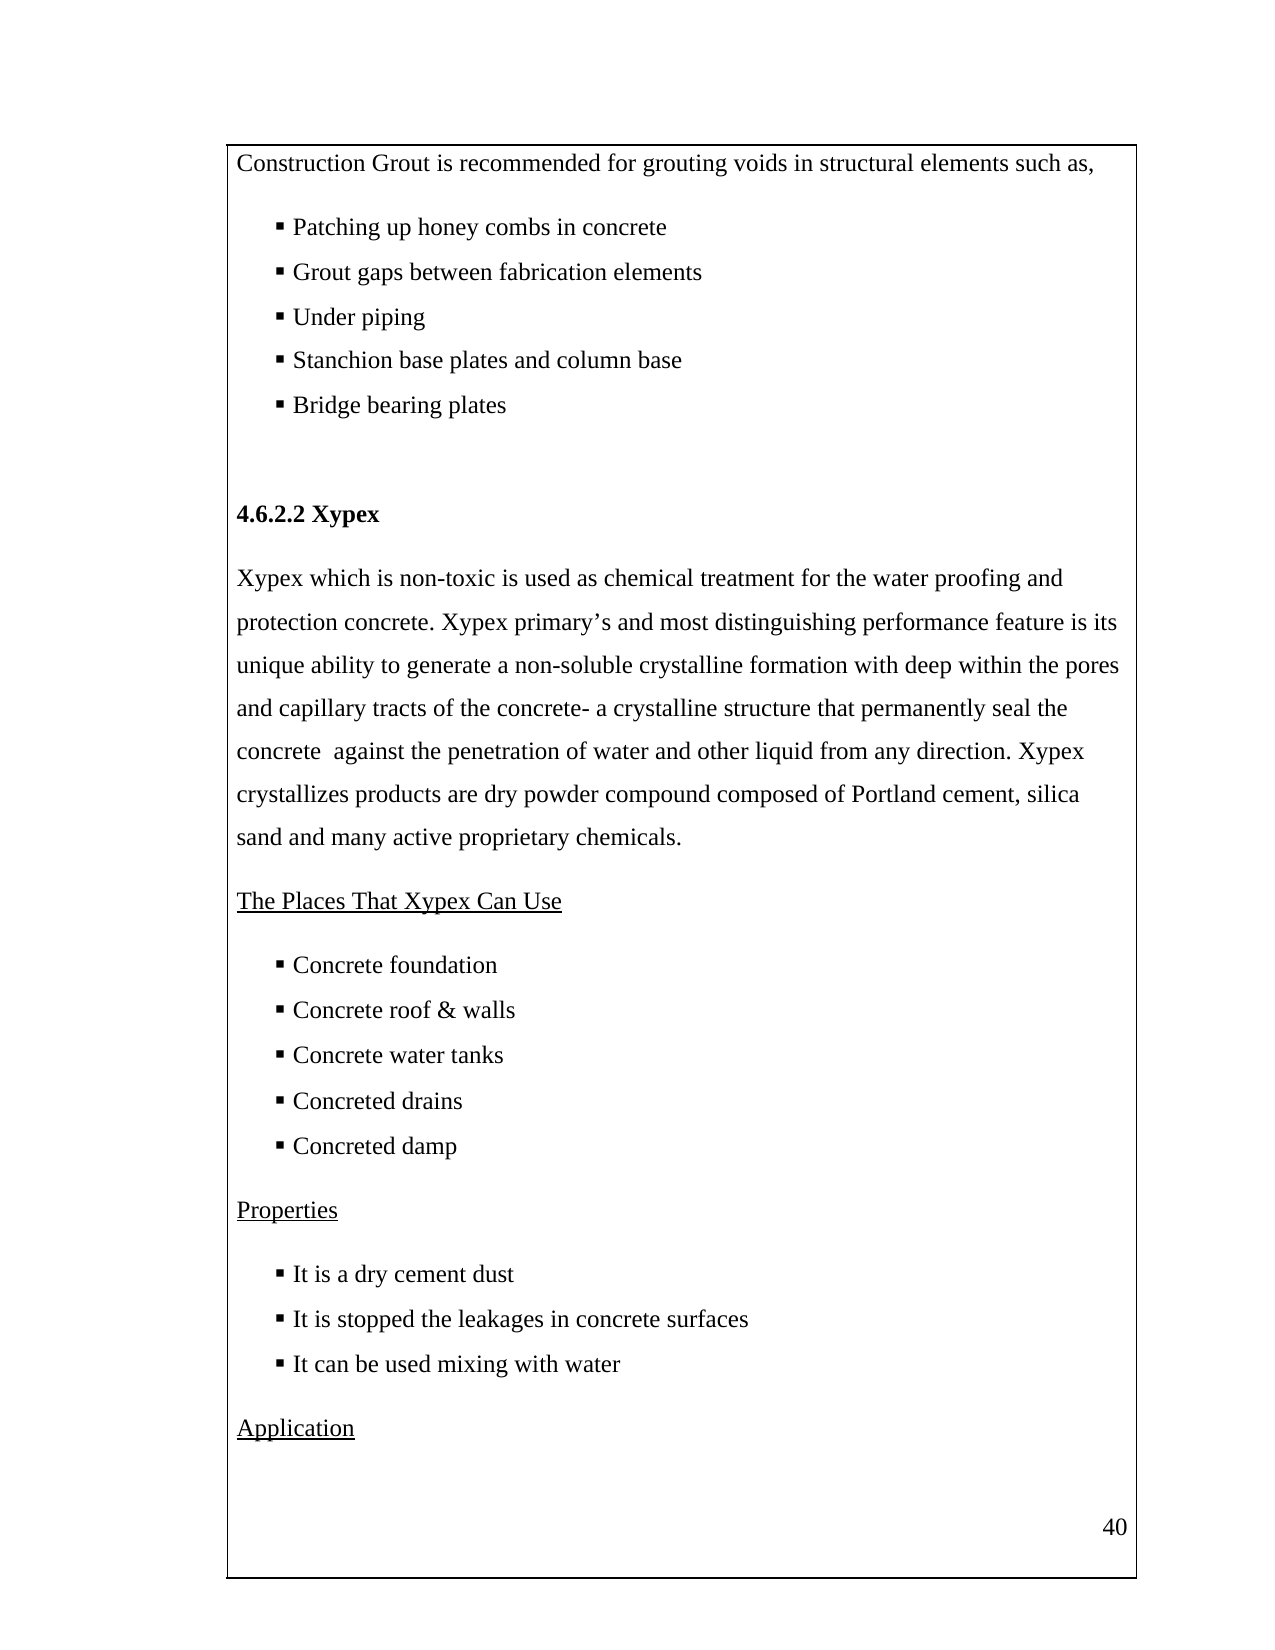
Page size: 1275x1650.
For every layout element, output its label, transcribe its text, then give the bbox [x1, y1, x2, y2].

list It is stopped the leakages in concrete surfaces [274, 1304, 1127, 1333]
list Concreted drains [274, 1086, 1127, 1114]
list It can be used mixing with water [274, 1349, 1127, 1378]
list Grout gaps between fabrication elements [274, 257, 1127, 286]
list Patching up honey combs in concrete [274, 212, 1127, 240]
list Concrete foundation [274, 950, 1127, 979]
list Concreted damp [274, 1131, 1127, 1160]
text Properties [236, 1195, 1127, 1224]
list Stanchion base plates and column base [274, 345, 1127, 374]
text Application [236, 1413, 1127, 1442]
text Xypex which is non-toxic is used as chemical treatment for the water proofing and protection concrete. Xypex primary’s and most distinguishing performance feature is its unique ability to generate a non-soluble crystalline formation with deep within the pores and capillary tracts of the concrete- a crystalline structure that permanently seal the concrete against the penetration of water and other liquid from any direction. Xypex crystallizes products are dry powder compound composed of Portland cement, silica sand and many active proprietary chemicals. [236, 563, 1127, 851]
list It is a dry cement dust [274, 1259, 1127, 1288]
list Concrete water tanks [274, 1041, 1127, 1069]
list Under piping [274, 302, 1127, 331]
list Bridge bearing plates [274, 390, 1127, 419]
text The Places That Xypex Can Use [236, 886, 1127, 915]
list Concrete roof & walls [274, 995, 1127, 1024]
text 4.6.2.2 Xypex [236, 499, 1127, 528]
text Construction Grout is recommended for grouting voids in structural elements such as, [236, 148, 1127, 176]
